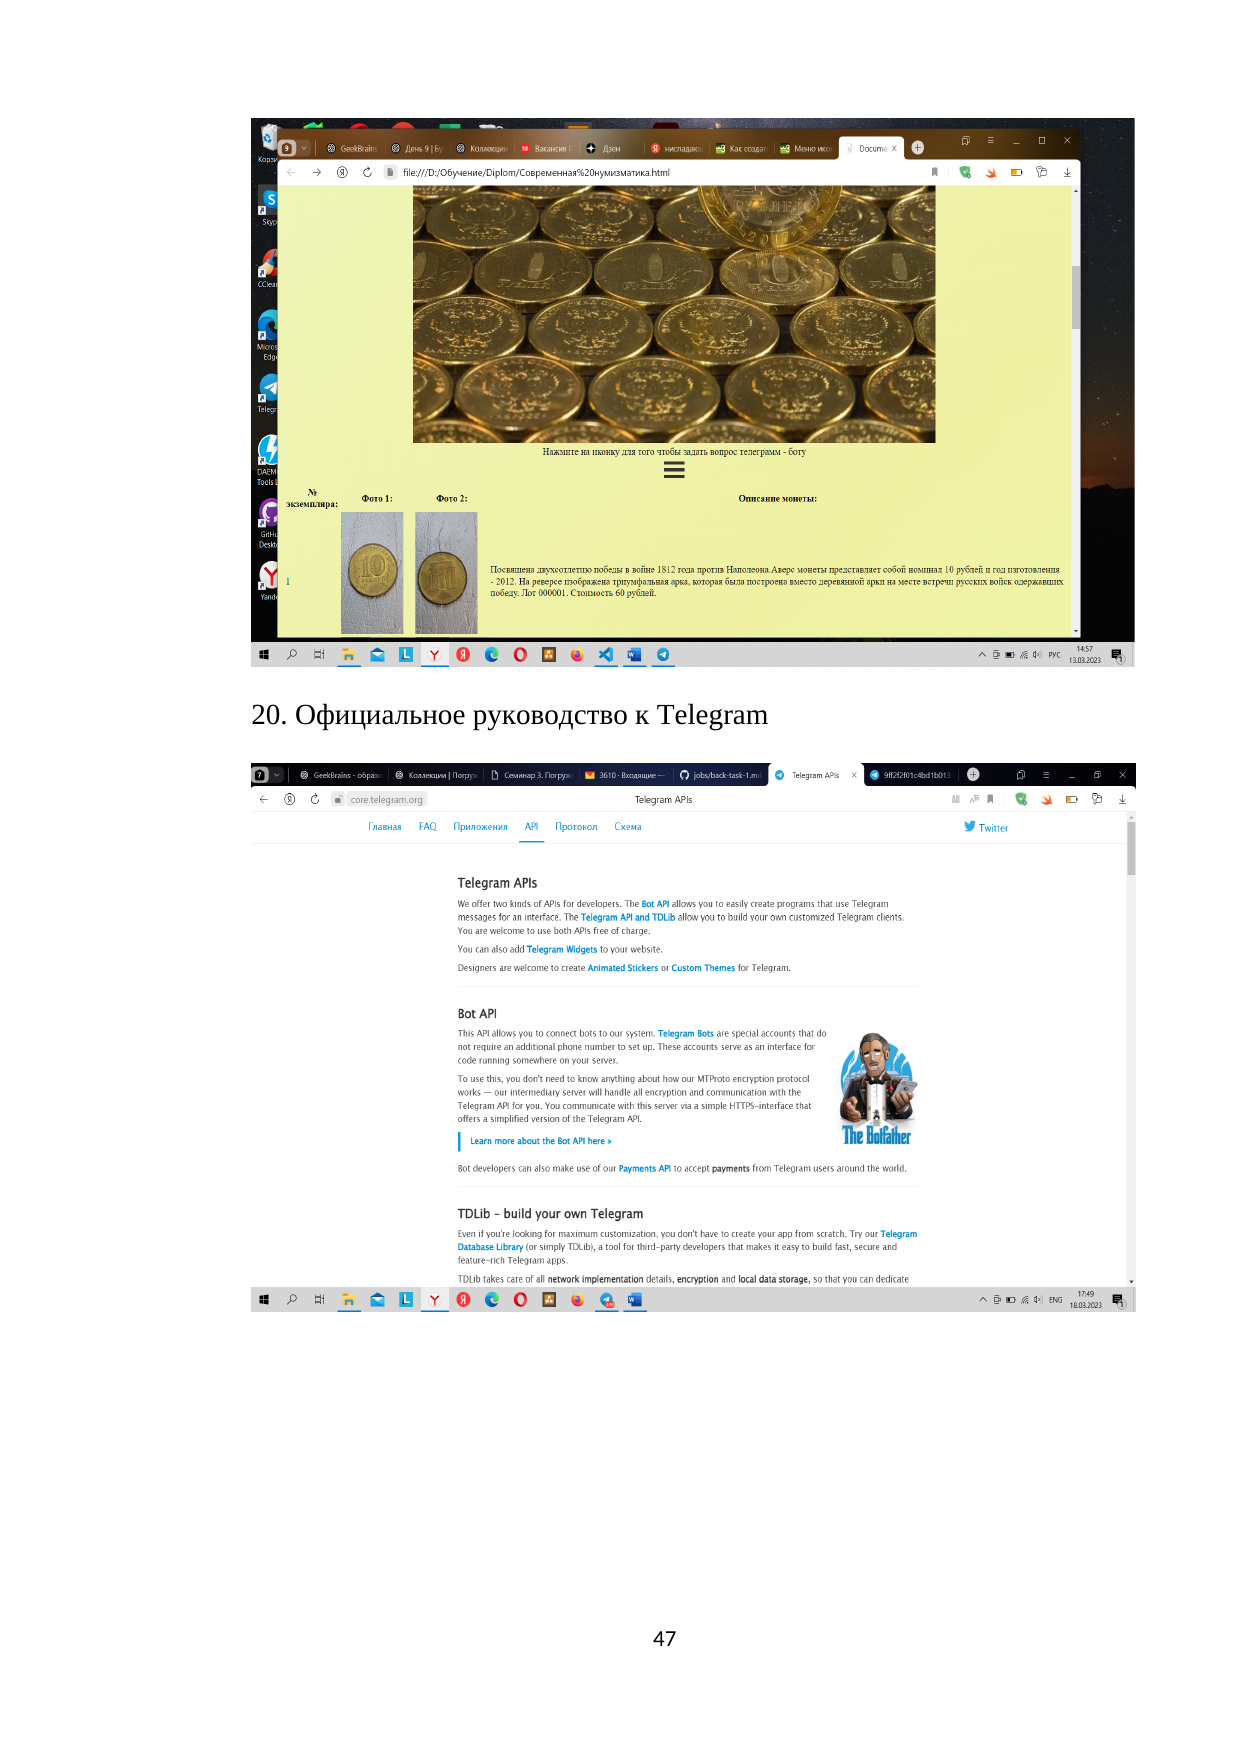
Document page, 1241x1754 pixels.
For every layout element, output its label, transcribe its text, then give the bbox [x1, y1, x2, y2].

picture [251, 118, 1135, 667]
text 20. Официальное руководство к Telegram [251, 697, 1152, 730]
picture [251, 763, 1136, 1312]
